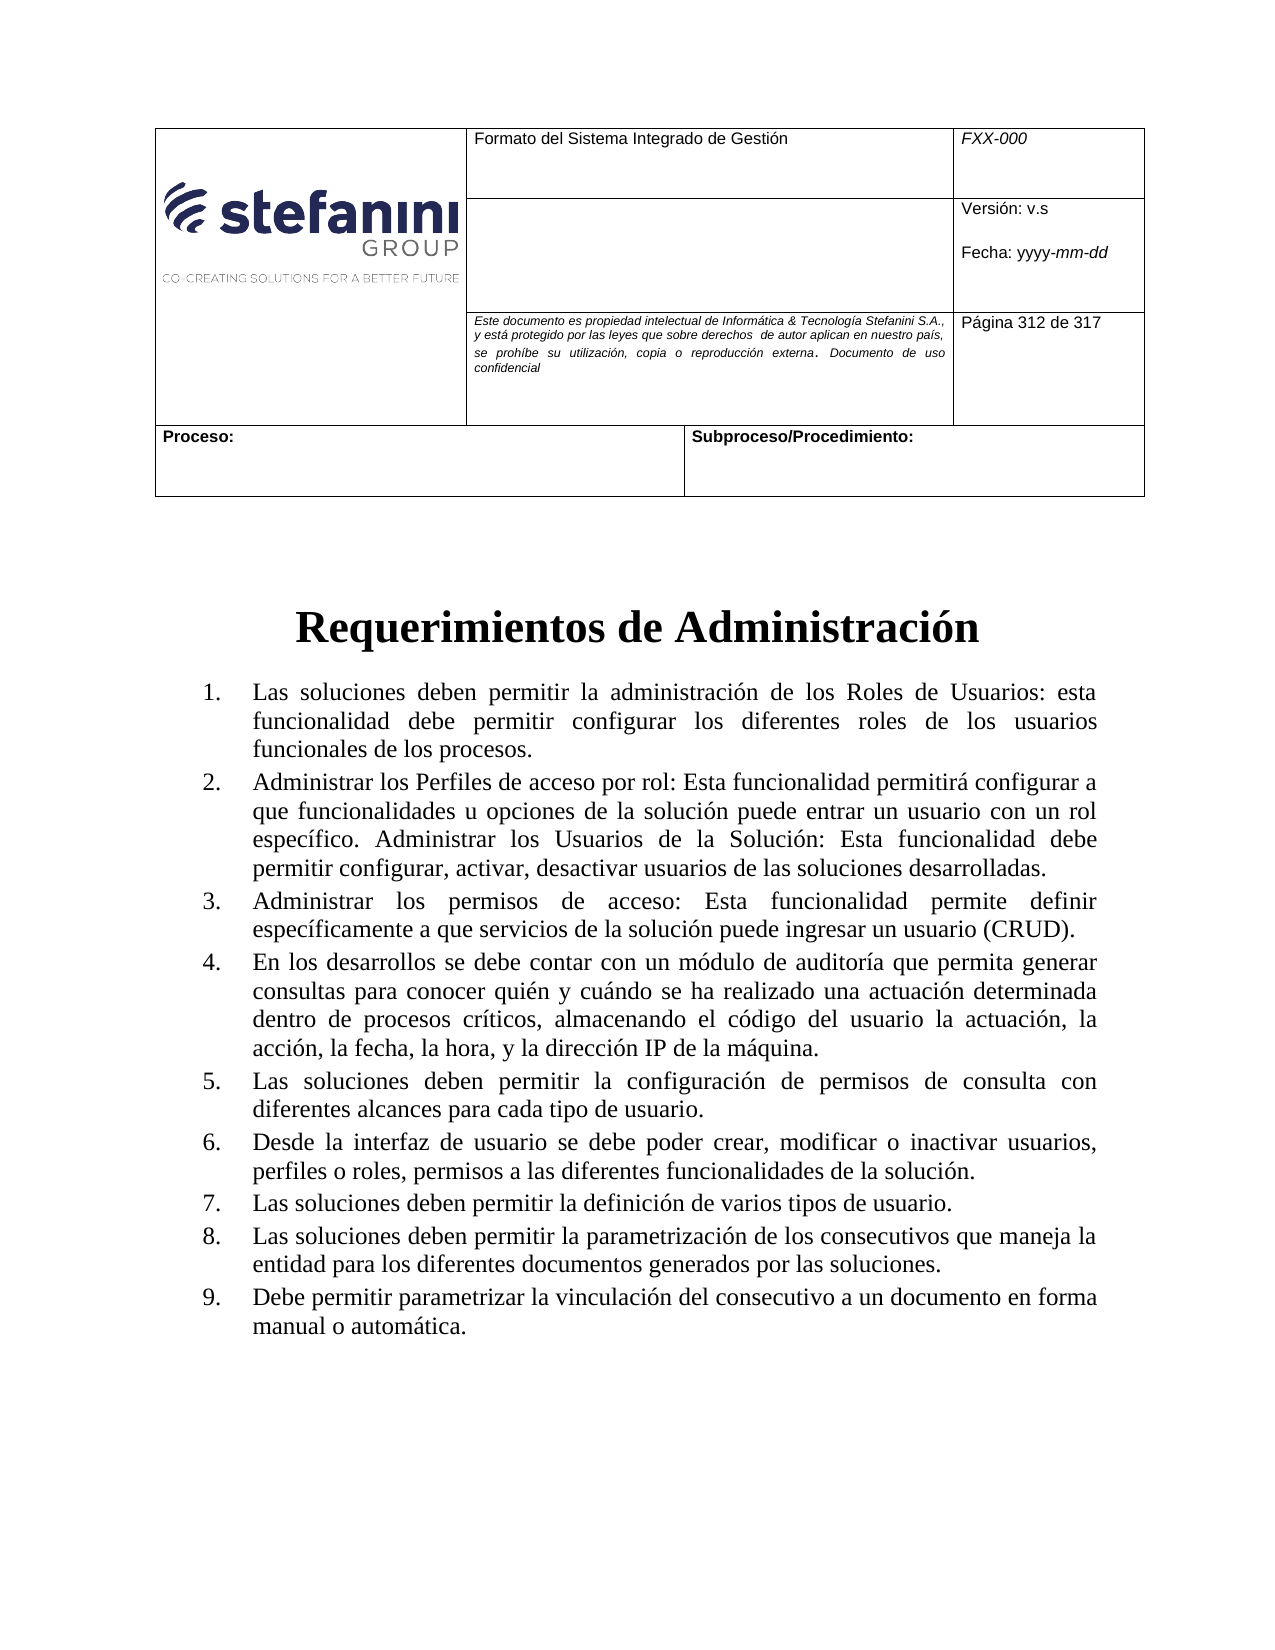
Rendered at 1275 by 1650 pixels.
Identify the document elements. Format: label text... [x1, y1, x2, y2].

list Desde la interfaz de usuario se debe poder crear, modificar o inactivar usuarios, perfiles o roles, permisos a las diferentes funcionalidades de la solución. [202, 1127, 1098, 1184]
list Debe permitir parametrizar la vinculación del consecutivo a un documento en forma manual o automática. [202, 1282, 1098, 1339]
list Las soluciones deben permitir la definición de varios tipos de usuario. [202, 1188, 1098, 1217]
picture [162, 182, 460, 286]
list Administrar los Perfiles de acceso por rol: Esta funcionalidad permitirá configurar a que funcionalidades u opciones de la solución puede entrar un usuario con un rol específico. Administrar los Usuarios de la Solución: Esta funcionalidad debe permitir configurar, activar, desactivar usuarios de las soluciones desarrolladas. [202, 767, 1098, 882]
list Las soluciones deben permitir la configuración de permisos de consulta con diferentes alcances para cada tipo de usuario. [202, 1066, 1098, 1123]
subtitle Requerimientos de Administración [177, 599, 1098, 652]
list Las soluciones deben permitir la parametrización de los consecutivos que maneja la entidad para los diferentes documentos generados por las soluciones. [202, 1221, 1098, 1278]
list Administrar los permisos de acceso: Esta funcionalidad permite definir específicamente a que servicios de la solución puede ingresar un usuario (CRUD). [202, 886, 1098, 943]
list En los desarrollos se debe contar con un módulo de auditoría que permita generar consultas para conocer quién y cuándo se ha realizado una actuación determinada dentro de procesos críticos, almacenando el código del usuario la actuación, la acción, la fecha, la hora, y la dirección IP de la máquina. [202, 947, 1098, 1062]
list Las soluciones deben permitir la administración de los Roles de Usuarios: esta funcionalidad debe permitir configurar los diferentes roles de los usuarios funcionales de los procesos. [202, 677, 1098, 763]
